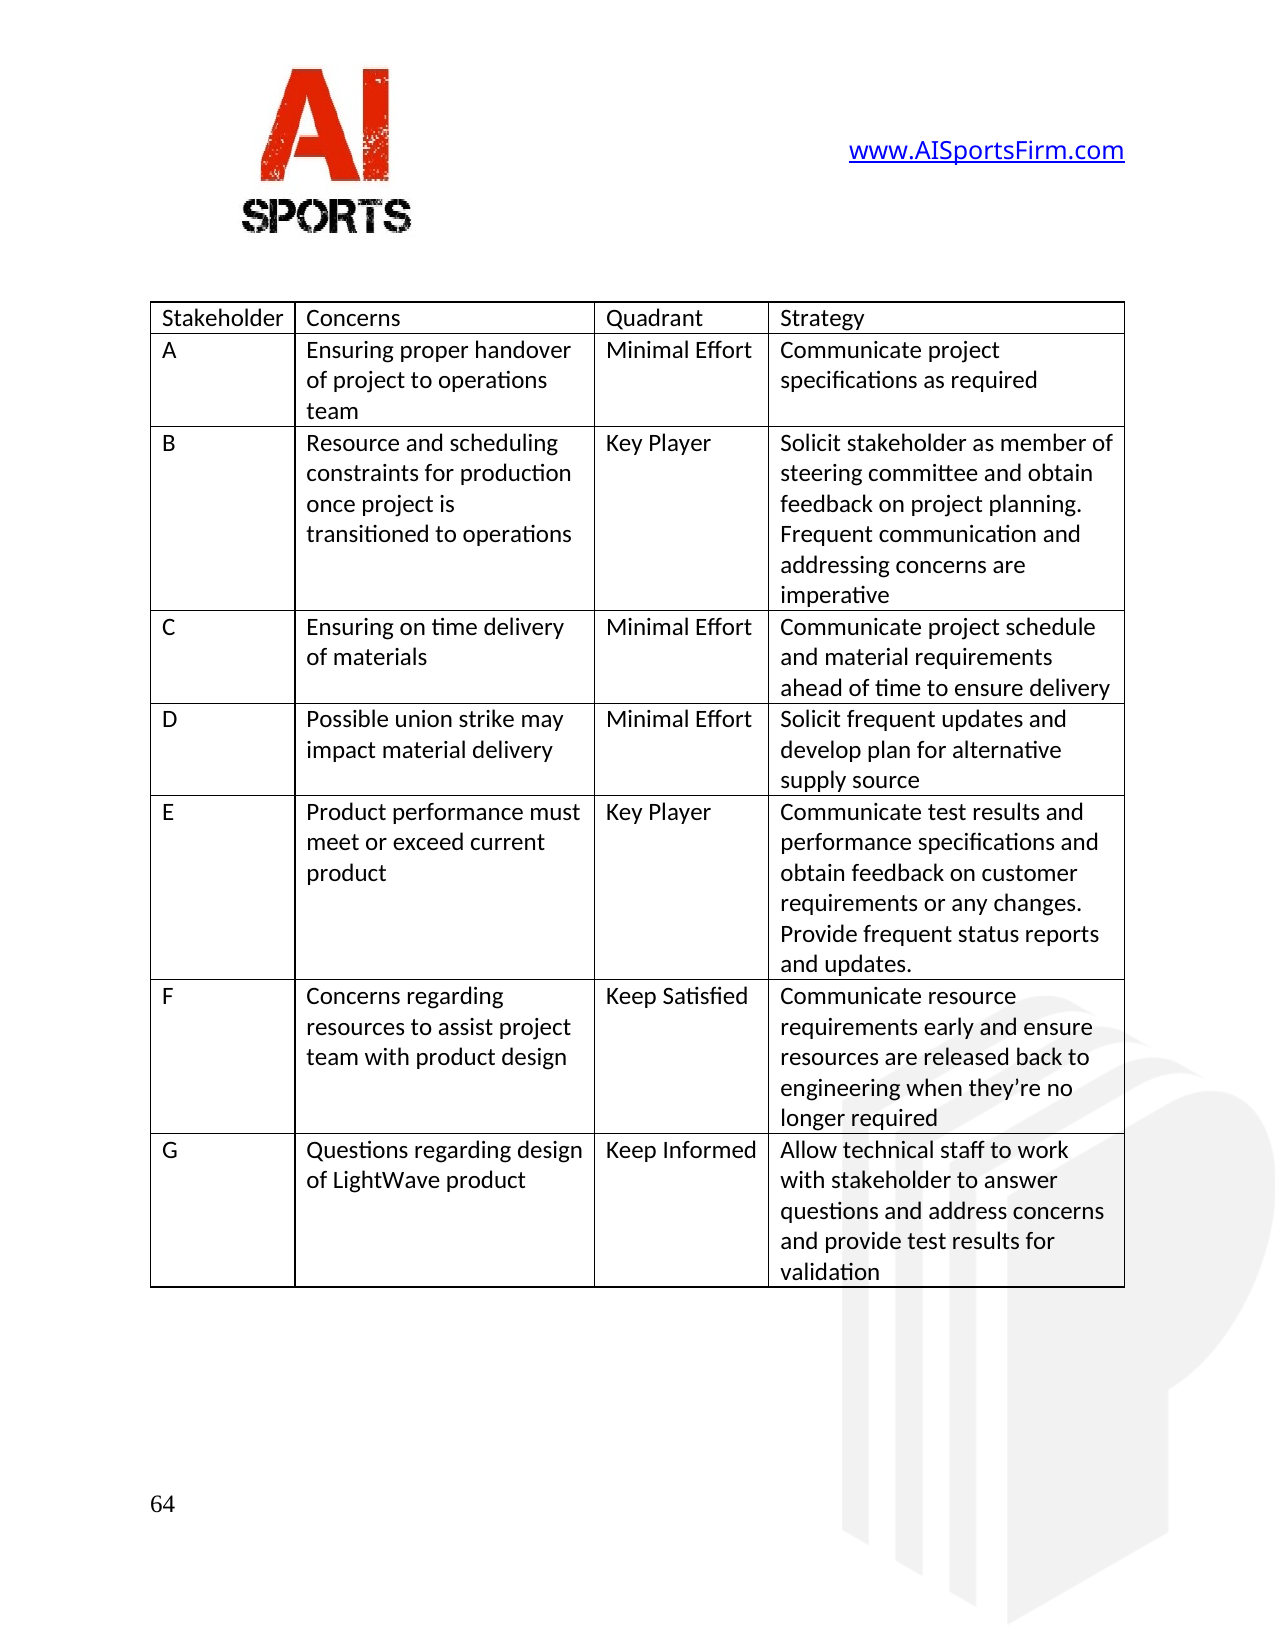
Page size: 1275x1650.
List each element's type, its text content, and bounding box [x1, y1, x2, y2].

picture [842, 996, 1275, 1625]
table_cell Keep Informed [595, 1134, 768, 1286]
table_cell Ensuring proper handover of project to operations team [296, 334, 594, 426]
picture [56, 0, 611, 399]
table_cell Possible union strike may impact material delivery [296, 704, 594, 795]
table_header Concerns [296, 303, 594, 333]
table_cell E [151, 796, 294, 979]
table_cell Key Player [595, 796, 768, 979]
table_cell A [151, 334, 294, 426]
table_cell Communicate project specifications as required [769, 334, 1124, 426]
table_cell Keep Satisfied [595, 980, 768, 1133]
table_cell Product performance must meet or exceed current product [296, 796, 594, 979]
table_cell C [151, 611, 294, 702]
table_cell Minimal Effort [595, 334, 768, 426]
table_cell Allow technical staff to work with stakeholder to answer questions and address concerns and provide test results for validation [769, 1134, 1124, 1286]
table_cell Key Player [595, 427, 768, 610]
table_header Stakeholder [151, 303, 294, 333]
table_cell Ensuring on time delivery of materials [296, 611, 594, 702]
table_cell D [151, 704, 294, 795]
table_cell Resource and scheduling constraints for production once project is transitioned to operations [296, 427, 594, 610]
table_cell Solicit stakeholder as member of steering committee and obtain feedback on project planning. Frequent communication and addressing concerns are imperative [769, 427, 1124, 610]
table_cell Communicate project schedule and material requirements ahead of time to ensure delivery [769, 611, 1124, 702]
table_header Strategy [769, 303, 1124, 333]
table_cell Solicit frequent updates and develop plan for alternative supply source [769, 704, 1124, 795]
table_cell Communicate test results and performance specifications and obtain feedback on customer requirements or any changes. Provide frequent status reports and updates. [769, 796, 1124, 979]
table_cell F [151, 980, 294, 1133]
table_cell Minimal Effort [595, 704, 768, 795]
table_cell B [151, 427, 294, 610]
table_cell Minimal Effort [595, 611, 768, 702]
table_cell Concerns regarding resources to assist project team with product design [296, 980, 594, 1133]
table_cell G [151, 1134, 294, 1286]
table_cell Communicate resource requirements early and ensure resources are released back to engineering when they’re no longer required [769, 980, 1124, 1133]
table_header Quadrant [595, 303, 768, 333]
table_cell Questions regarding design of LightWave product [296, 1134, 594, 1286]
